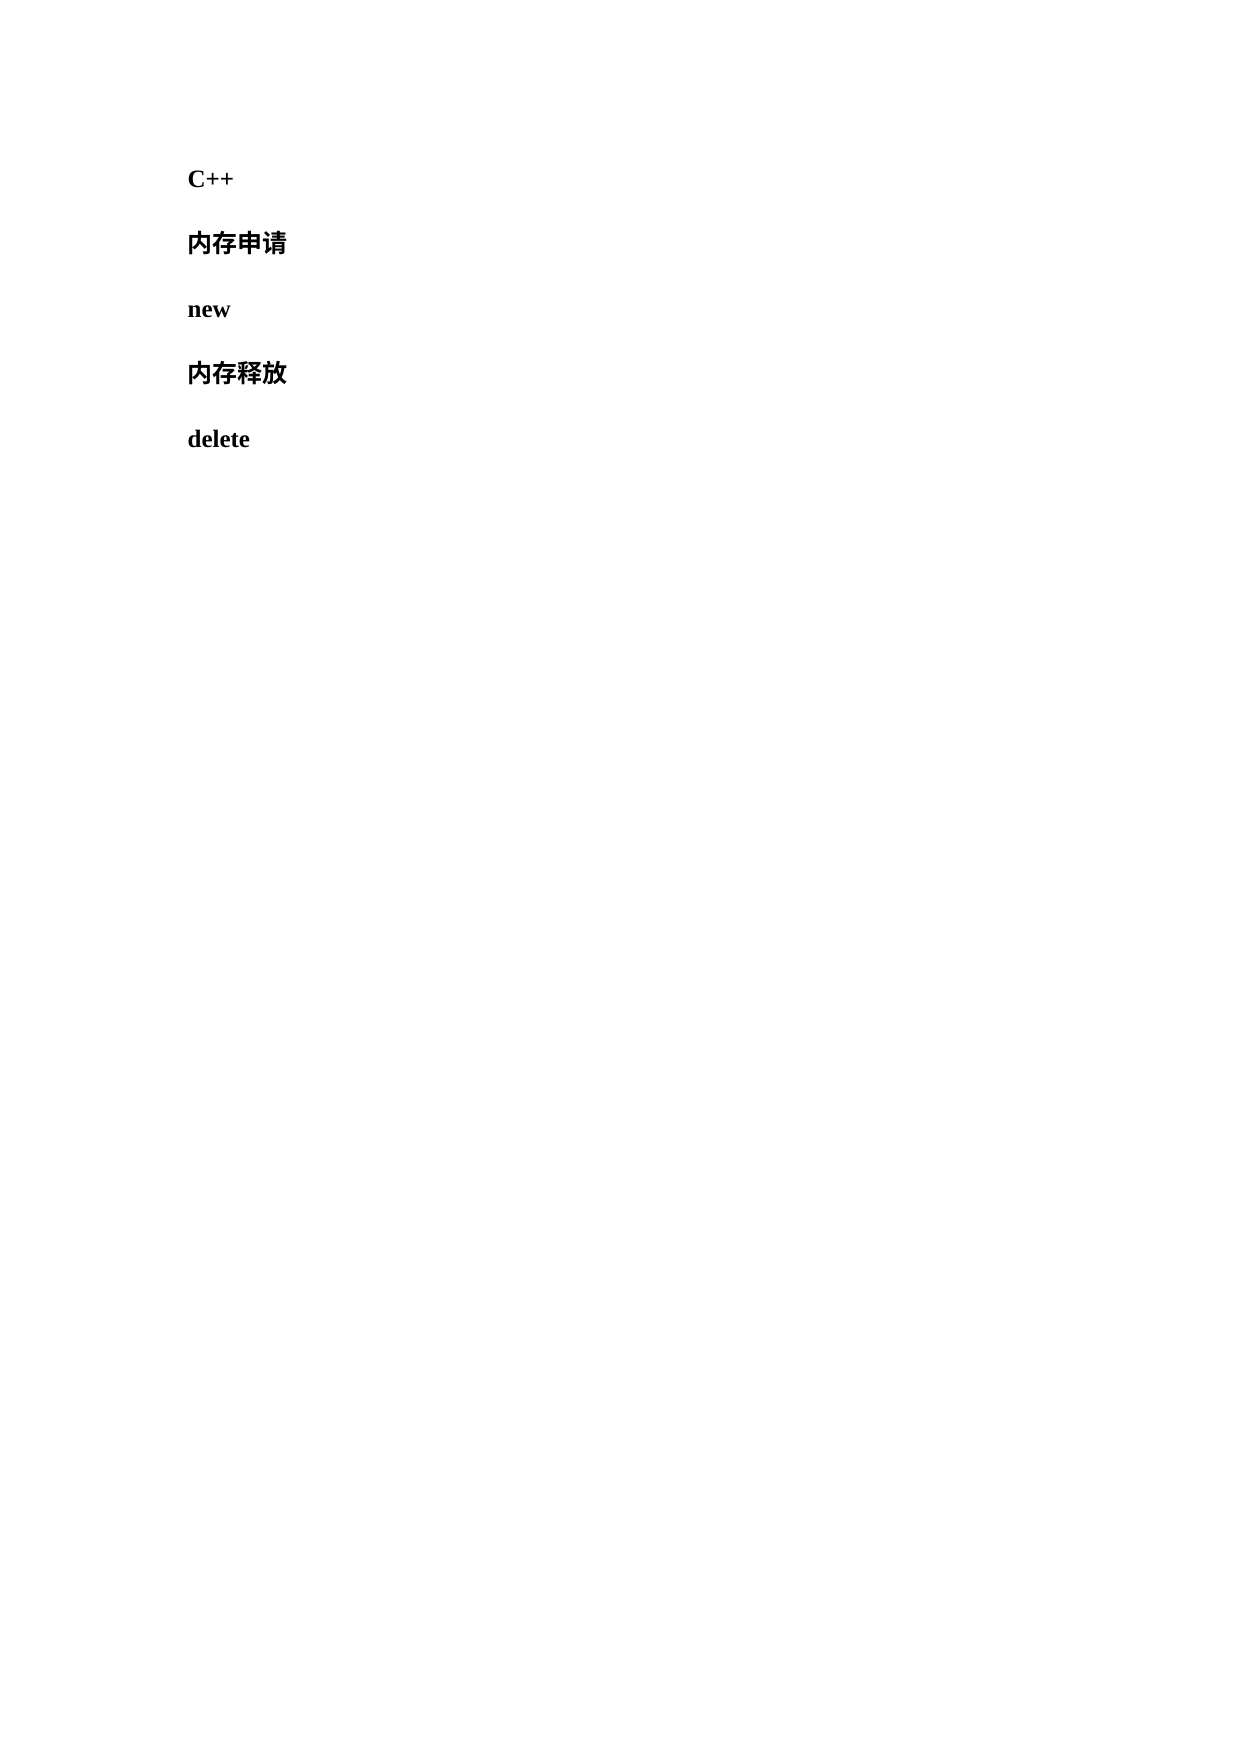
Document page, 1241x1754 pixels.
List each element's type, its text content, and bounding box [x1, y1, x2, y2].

subtitle 内存释放 [187, 339, 1053, 404]
subtitle 内存申请 [187, 209, 1053, 274]
subtitle new [187, 292, 1053, 324]
subtitle C++ [187, 162, 1053, 194]
subtitle delete [187, 422, 1053, 454]
